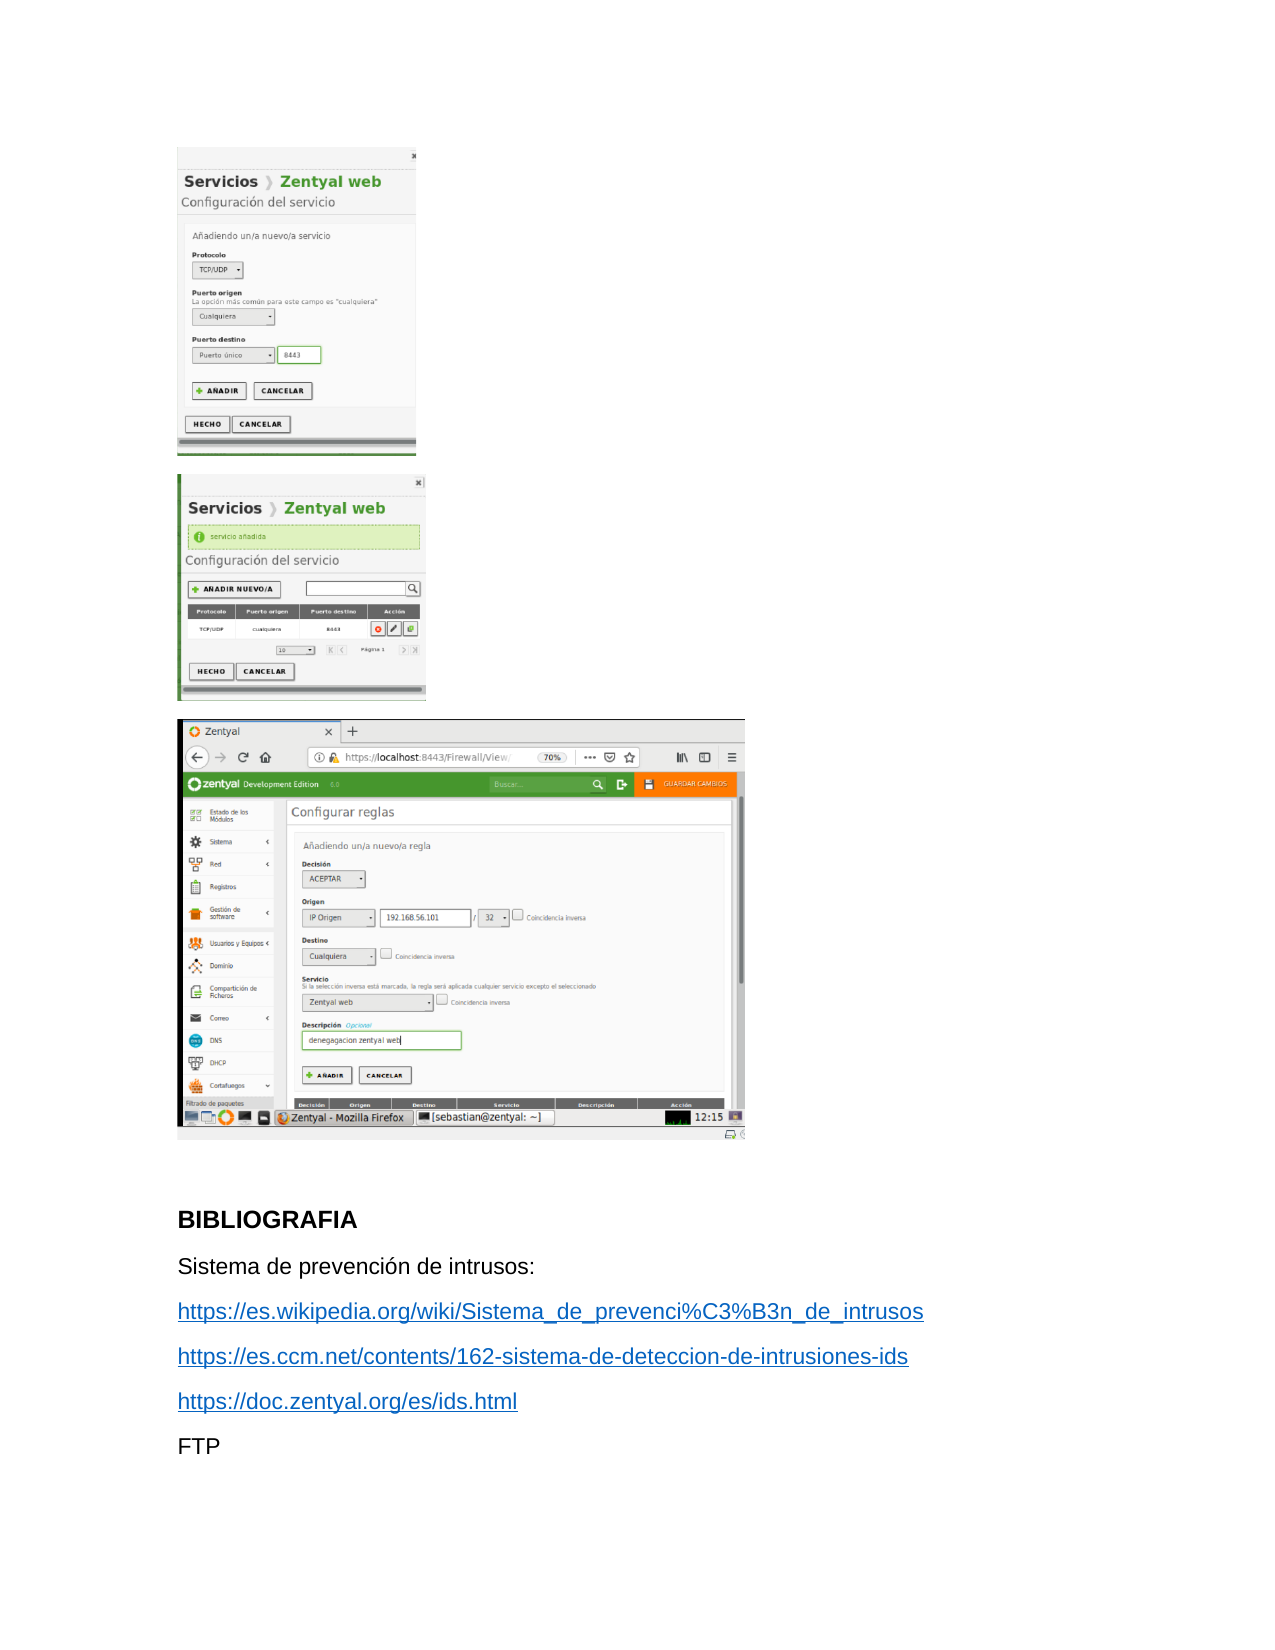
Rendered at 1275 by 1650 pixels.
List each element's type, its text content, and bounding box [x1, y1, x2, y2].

text Sistema de prevención de intrusos: [177, 1253, 1098, 1279]
picture [177, 474, 426, 701]
text https://es.ccm.net/contents/162-sistema-de-deteccion-de-intrusiones-ids [177, 1343, 1098, 1369]
text BIBLIOGRAFIA [177, 1205, 1098, 1234]
picture [177, 147, 417, 456]
text https://doc.zentyal.org/es/ids.html [177, 1388, 1098, 1414]
text FTP [177, 1433, 1098, 1459]
text https://es.wikipedia.org/wiki/Sistema_de_prevenci%C3%B3n_de_intrusos [177, 1298, 1098, 1324]
picture [177, 719, 745, 1140]
